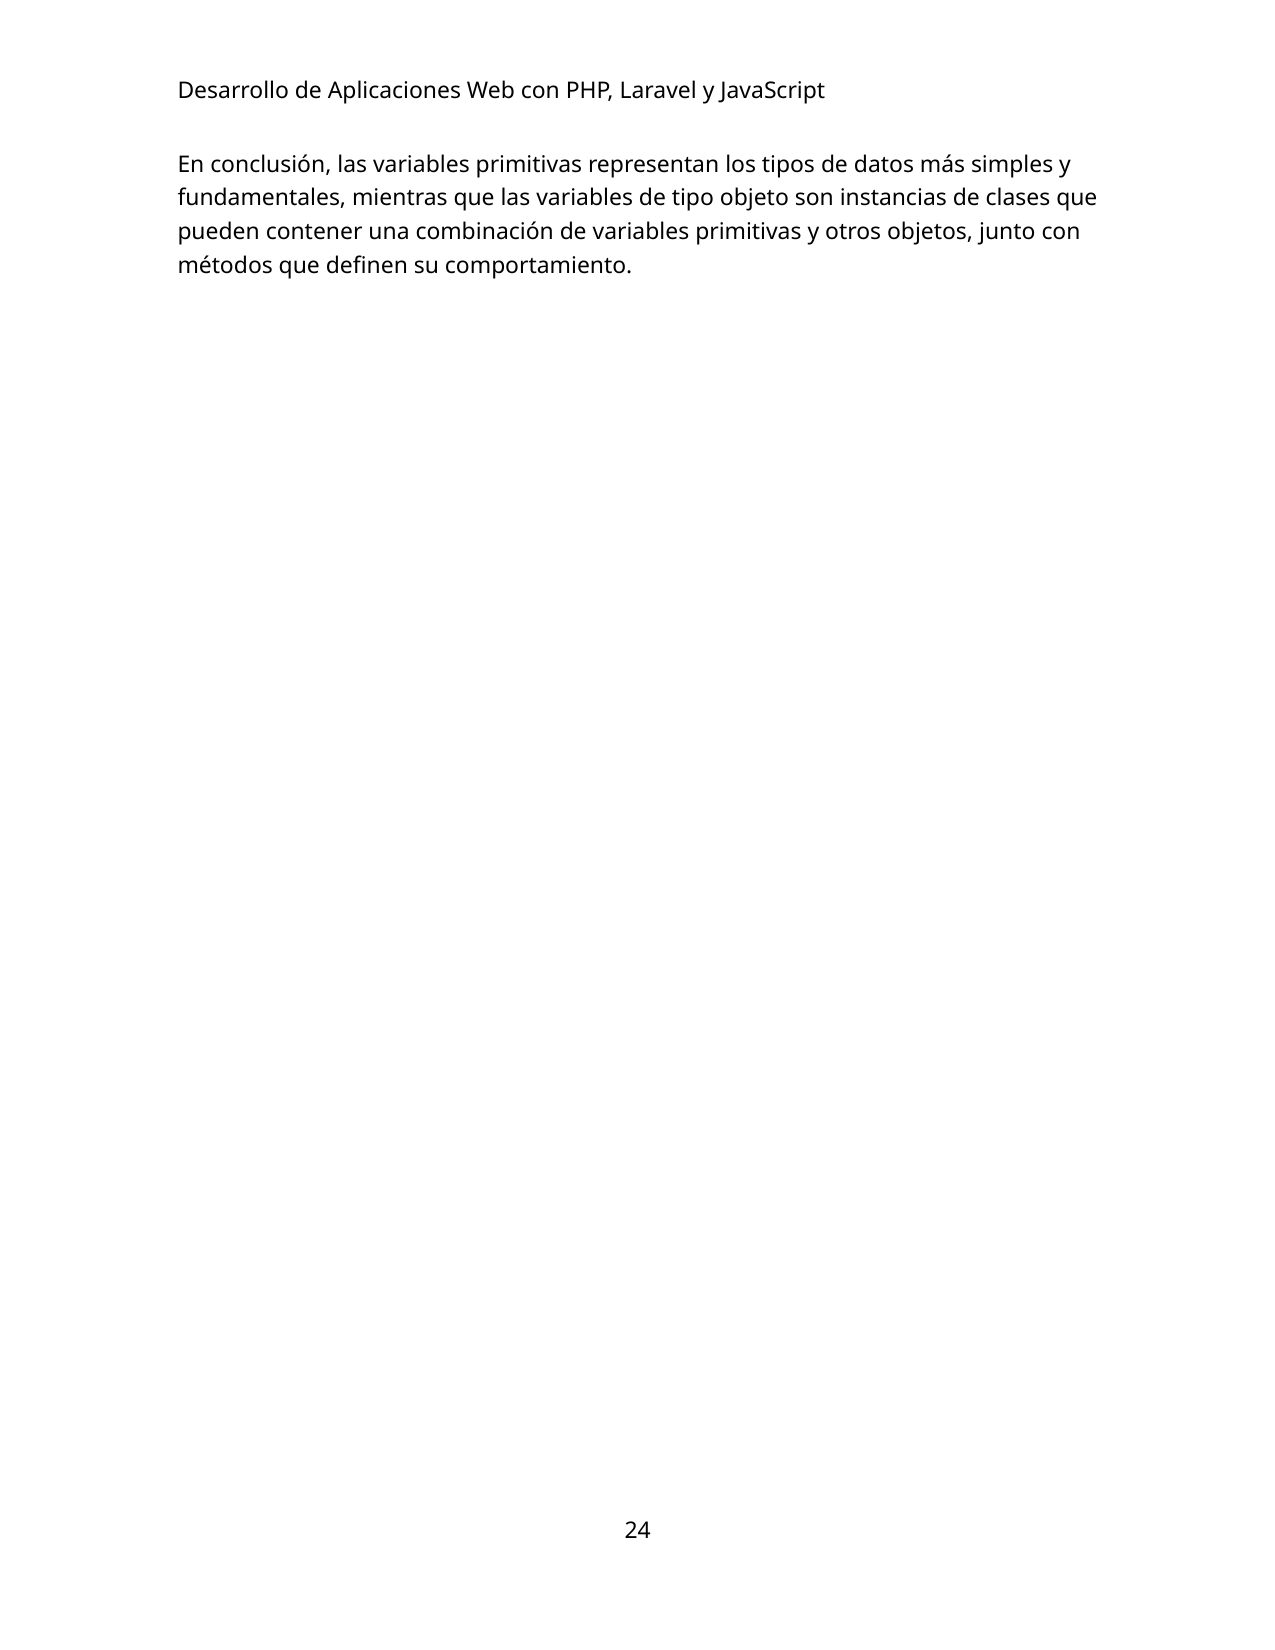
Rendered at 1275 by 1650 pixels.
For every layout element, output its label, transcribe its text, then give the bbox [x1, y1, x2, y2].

text En conclusión, las variables primitivas representan los tipos de datos más simples y fundamentales, mientras que las variables de tipo objeto son instancias de clases que pueden contener una combinación de variables primitivas y otros objetos, junto con métodos que definen su comportamiento. [177, 148, 1098, 280]
